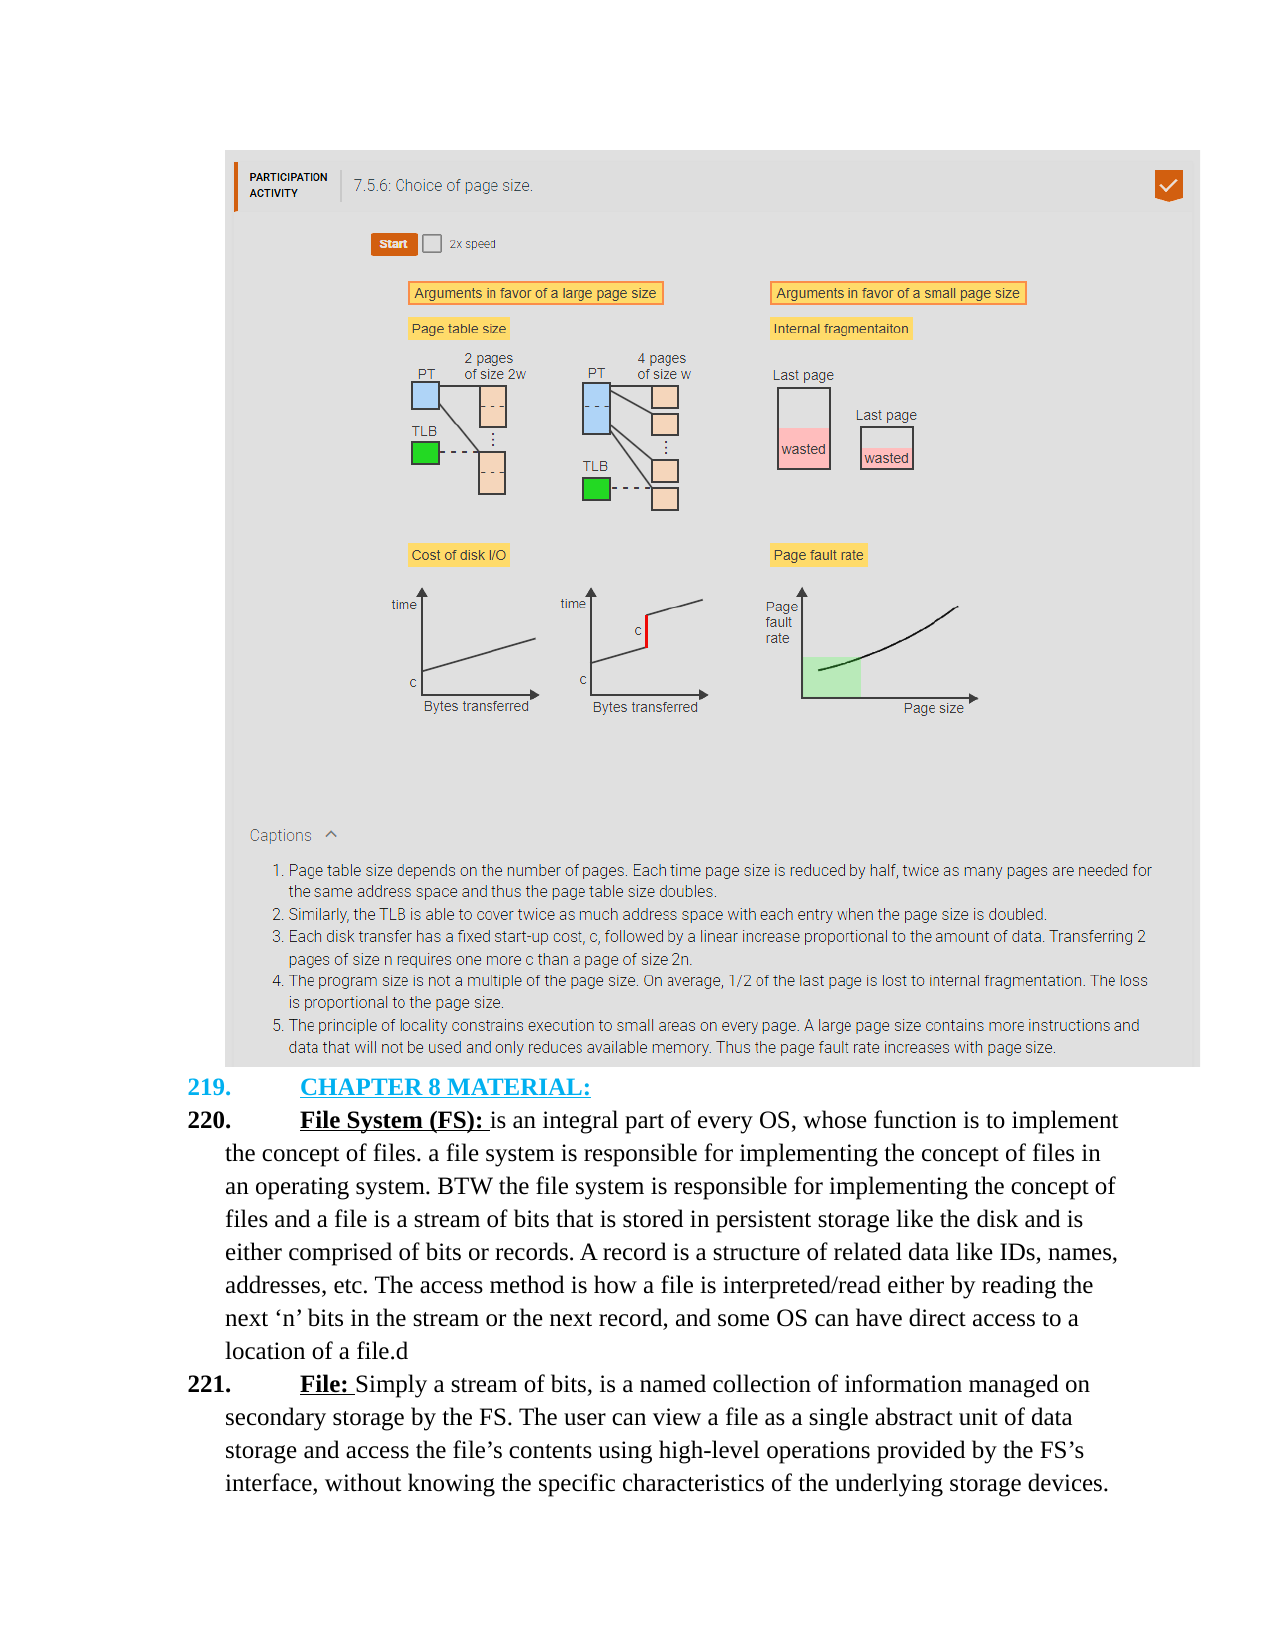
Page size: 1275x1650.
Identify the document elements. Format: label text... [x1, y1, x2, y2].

picture [225, 150, 1200, 1067]
list File System (FS): is an integral part of every OS, whose function is to implement the concept of files. a file system is responsible for implementing the concept of files in an operating system. BTW the file system is responsible for implementing the concept of files and a file is a stream of bits that is stored in persistent storage like the disk and is either comprised of bits or records. A record is a structure of related data like IDs, names, addresses, etc. The access method is how a file is interpreted/read either by reading the next ‘n’ bits in the stream or the next record, and some OS can have direct access to a location of a file.d [187, 1105, 1125, 1364]
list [187, 1369, 1125, 1497]
list CHAPTER 8 MATERIAL: [187, 1072, 1125, 1100]
